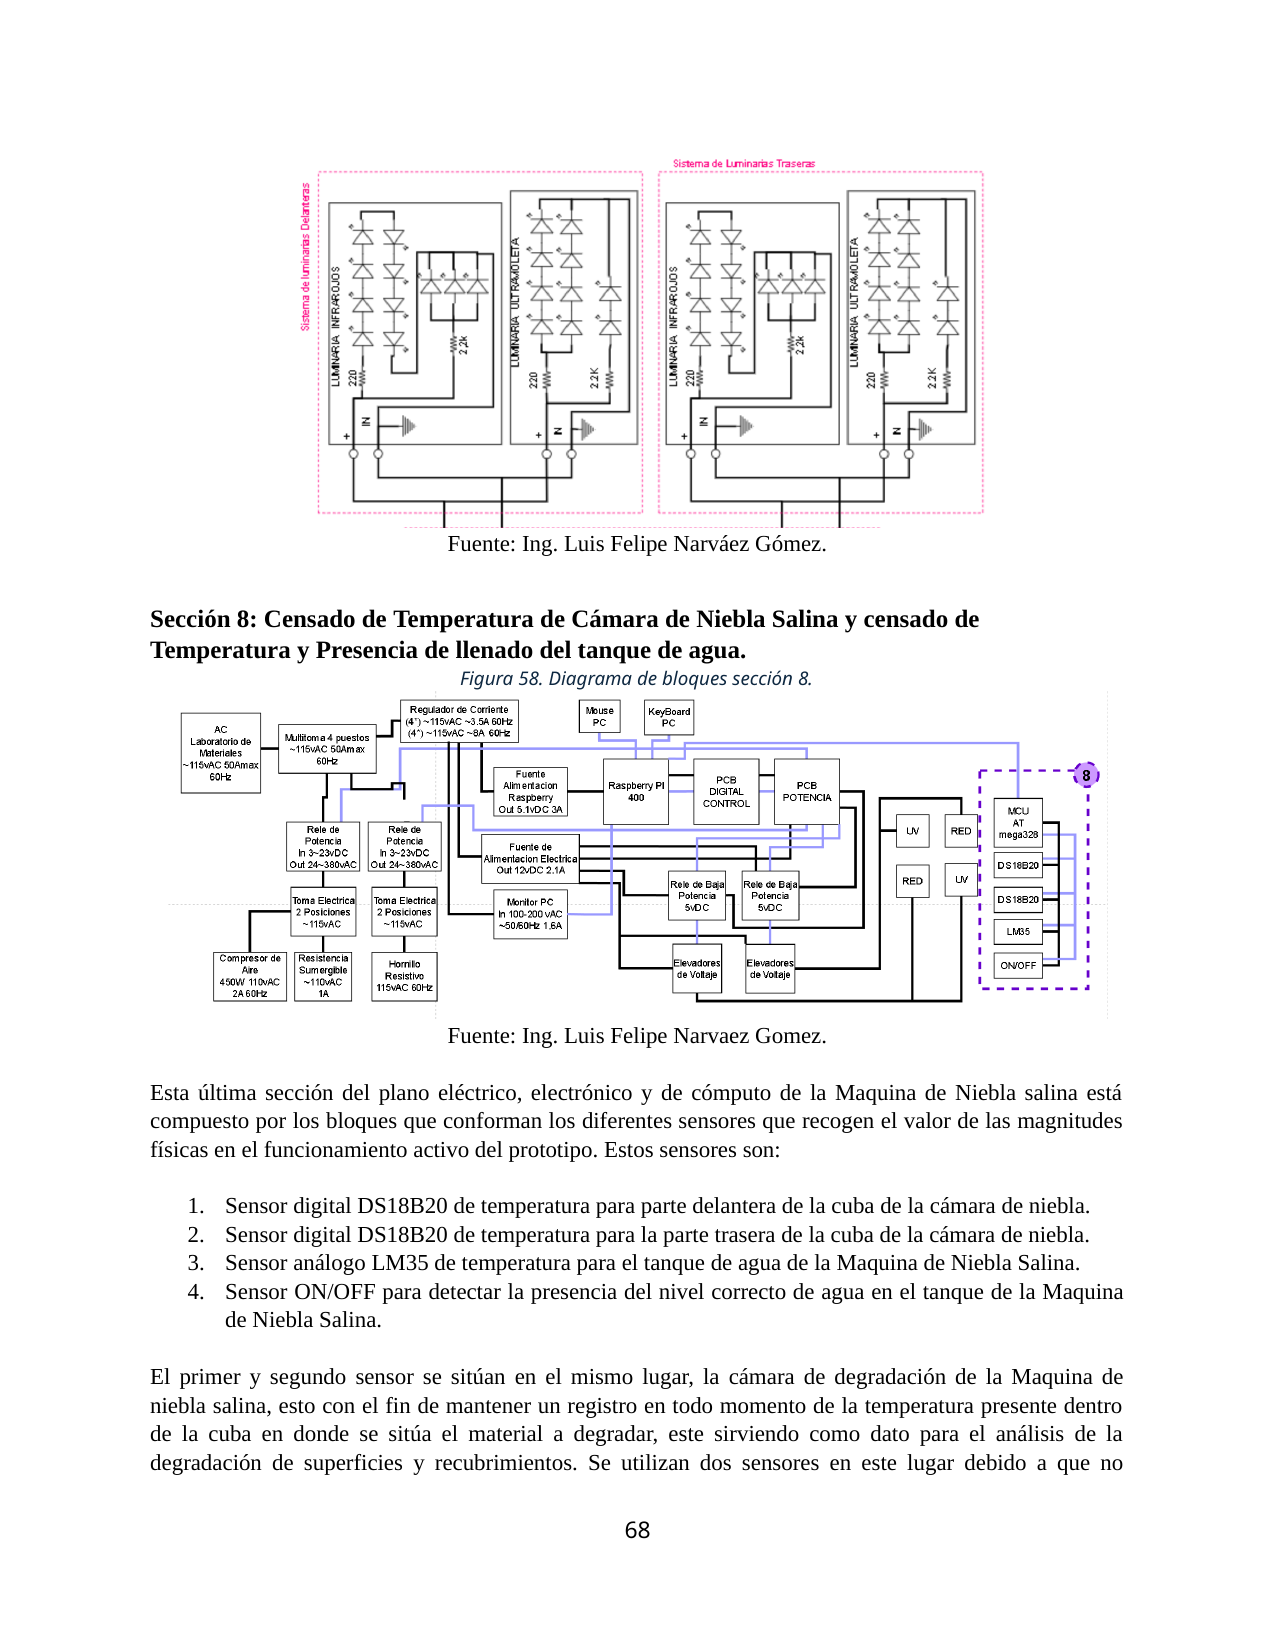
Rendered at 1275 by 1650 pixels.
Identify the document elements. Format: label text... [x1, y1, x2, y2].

text Figura 58. Diagrama de bloques sección 8. [150, 666, 1125, 691]
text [150, 1363, 1125, 1475]
picture [290, 152, 987, 528]
text Fuente: Ing. Luis Felipe Narvaez Gomez. [150, 1022, 1125, 1048]
text Fuente: Ing. Luis Felipe Narváez Gómez. [150, 530, 1125, 556]
picture [167, 691, 1108, 1020]
list Sensor digital DS18B20 de temperatura para parte delantera de la cuba de la cámara de niebla. [187, 1193, 1125, 1219]
list Sensor digital DS18B20 de temperatura para la parte trasera de la cuba de la cámara de niebla. [187, 1221, 1125, 1247]
list Sensor ON/OFF para detectar la presencia del nivel correcto de agua en el tanque de la Maquina de Niebla Salina. [187, 1278, 1125, 1333]
subtitle Sección 8: Censado de Temperatura de Cámara de Niebla Salina y censado de Temperatura y Presencia de llenado del tanque de agua. [150, 604, 1125, 663]
text Esta última sección del plano eléctrico, electrónico y de cómputo de la Maquina de Niebla salina está compuesto por los bloques que conforman los diferentes sensores que recogen el valor de las magnitudes físicas en el funcionamiento activo del prototipo. Estos sensores son: [150, 1079, 1125, 1162]
list Sensor análogo LM35 de temperatura para el tanque de agua de la Maquina de Niebla Salina. [187, 1249, 1125, 1276]
